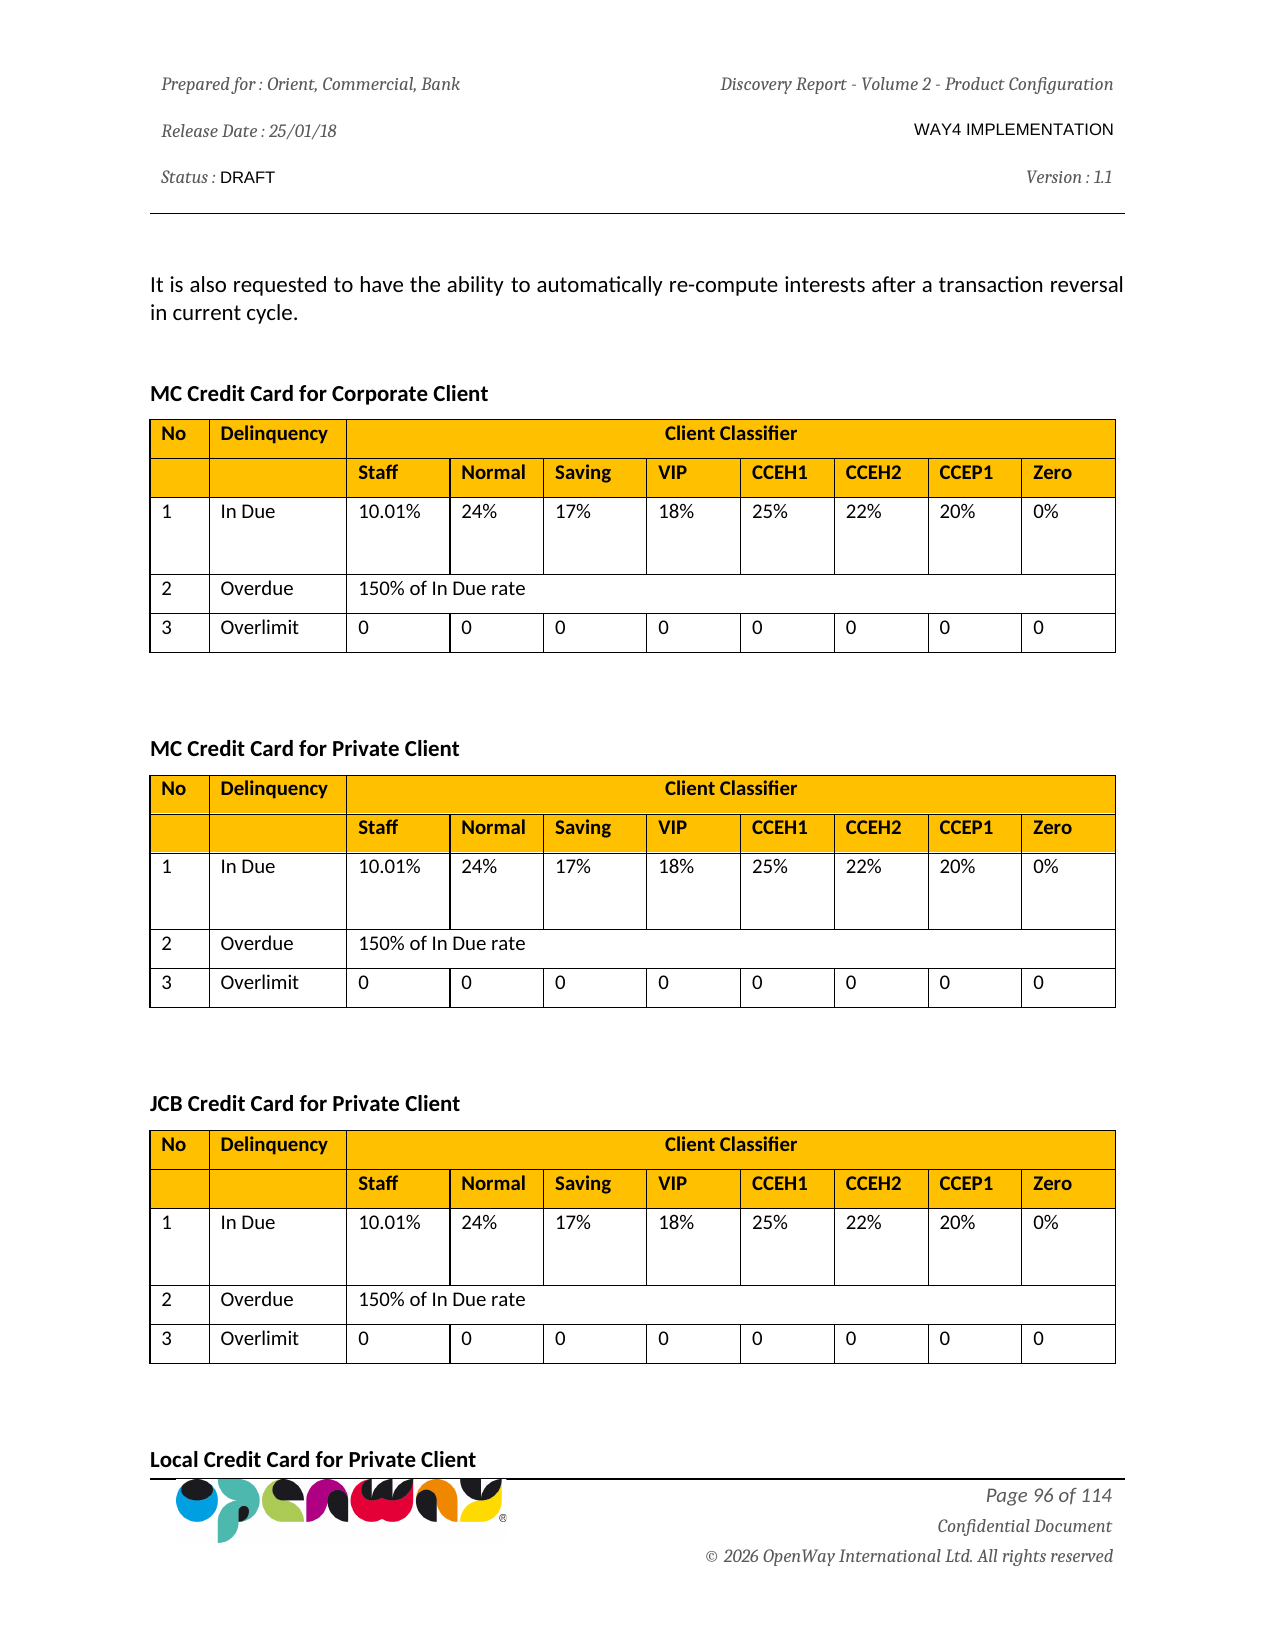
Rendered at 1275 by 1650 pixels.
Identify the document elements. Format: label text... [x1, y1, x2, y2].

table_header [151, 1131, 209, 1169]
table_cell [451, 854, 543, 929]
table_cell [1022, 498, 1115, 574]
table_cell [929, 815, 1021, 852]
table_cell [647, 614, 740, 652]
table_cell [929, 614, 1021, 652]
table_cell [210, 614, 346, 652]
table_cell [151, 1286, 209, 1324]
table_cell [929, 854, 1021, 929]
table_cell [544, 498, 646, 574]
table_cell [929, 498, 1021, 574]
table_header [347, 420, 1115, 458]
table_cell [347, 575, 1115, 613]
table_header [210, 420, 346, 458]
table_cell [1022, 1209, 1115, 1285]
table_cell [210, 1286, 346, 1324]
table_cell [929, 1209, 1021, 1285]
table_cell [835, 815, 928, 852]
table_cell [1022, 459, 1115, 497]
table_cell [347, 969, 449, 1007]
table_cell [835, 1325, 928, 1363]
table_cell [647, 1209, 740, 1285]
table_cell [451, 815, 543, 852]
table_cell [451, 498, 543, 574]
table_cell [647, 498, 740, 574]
text Local Credit Card for Private Client [150, 1445, 1125, 1473]
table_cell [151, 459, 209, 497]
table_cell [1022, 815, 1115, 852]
picture [176, 1479, 507, 1543]
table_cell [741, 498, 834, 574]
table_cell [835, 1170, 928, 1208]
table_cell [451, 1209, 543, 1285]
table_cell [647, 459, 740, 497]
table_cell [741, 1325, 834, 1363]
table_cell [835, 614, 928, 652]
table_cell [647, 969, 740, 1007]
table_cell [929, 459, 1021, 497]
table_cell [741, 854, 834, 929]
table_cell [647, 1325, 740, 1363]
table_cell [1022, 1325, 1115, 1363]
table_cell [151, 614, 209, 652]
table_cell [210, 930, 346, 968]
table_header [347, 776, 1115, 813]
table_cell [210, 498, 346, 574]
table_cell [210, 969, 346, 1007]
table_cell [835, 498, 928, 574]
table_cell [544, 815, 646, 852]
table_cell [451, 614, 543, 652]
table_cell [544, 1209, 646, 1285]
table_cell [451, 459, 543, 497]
text MC Credit Card for Corporate Client [150, 379, 1125, 407]
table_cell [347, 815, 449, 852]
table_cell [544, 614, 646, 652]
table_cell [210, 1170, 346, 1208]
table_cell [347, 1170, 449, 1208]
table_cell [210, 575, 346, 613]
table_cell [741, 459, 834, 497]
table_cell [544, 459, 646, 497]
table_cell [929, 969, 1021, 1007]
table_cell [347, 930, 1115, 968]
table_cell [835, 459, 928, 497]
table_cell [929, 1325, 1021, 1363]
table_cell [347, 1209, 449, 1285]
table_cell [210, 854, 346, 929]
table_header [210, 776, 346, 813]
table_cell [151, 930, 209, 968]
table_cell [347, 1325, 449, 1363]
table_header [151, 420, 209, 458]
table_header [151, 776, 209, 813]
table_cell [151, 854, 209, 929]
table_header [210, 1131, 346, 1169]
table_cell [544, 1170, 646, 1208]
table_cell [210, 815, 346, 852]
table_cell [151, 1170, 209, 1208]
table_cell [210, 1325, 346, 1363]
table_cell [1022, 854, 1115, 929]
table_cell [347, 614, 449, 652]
text It is also requested to have the ability to automatically re-compute interests after a transaction reversal in current cycle. [150, 270, 1125, 326]
text MC Credit Card for Private Client [150, 734, 1125, 762]
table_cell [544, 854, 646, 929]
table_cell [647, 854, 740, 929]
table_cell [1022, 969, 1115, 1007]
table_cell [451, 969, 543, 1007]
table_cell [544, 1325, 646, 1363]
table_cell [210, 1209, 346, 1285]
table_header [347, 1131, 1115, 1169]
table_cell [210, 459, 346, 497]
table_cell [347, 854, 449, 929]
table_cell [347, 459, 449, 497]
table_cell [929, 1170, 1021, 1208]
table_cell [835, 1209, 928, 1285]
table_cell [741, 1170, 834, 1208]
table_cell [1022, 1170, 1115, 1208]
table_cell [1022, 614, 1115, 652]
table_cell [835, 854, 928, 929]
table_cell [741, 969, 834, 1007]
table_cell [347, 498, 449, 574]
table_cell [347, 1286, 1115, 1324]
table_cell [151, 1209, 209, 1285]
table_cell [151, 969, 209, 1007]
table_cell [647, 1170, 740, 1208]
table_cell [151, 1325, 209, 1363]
text JCB Credit Card for Private Client [150, 1089, 1125, 1117]
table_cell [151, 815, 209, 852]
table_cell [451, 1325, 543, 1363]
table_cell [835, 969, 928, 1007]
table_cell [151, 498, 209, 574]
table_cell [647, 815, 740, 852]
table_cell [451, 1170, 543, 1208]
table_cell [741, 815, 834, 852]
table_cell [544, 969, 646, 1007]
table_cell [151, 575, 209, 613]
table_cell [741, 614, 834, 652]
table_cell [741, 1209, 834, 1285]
